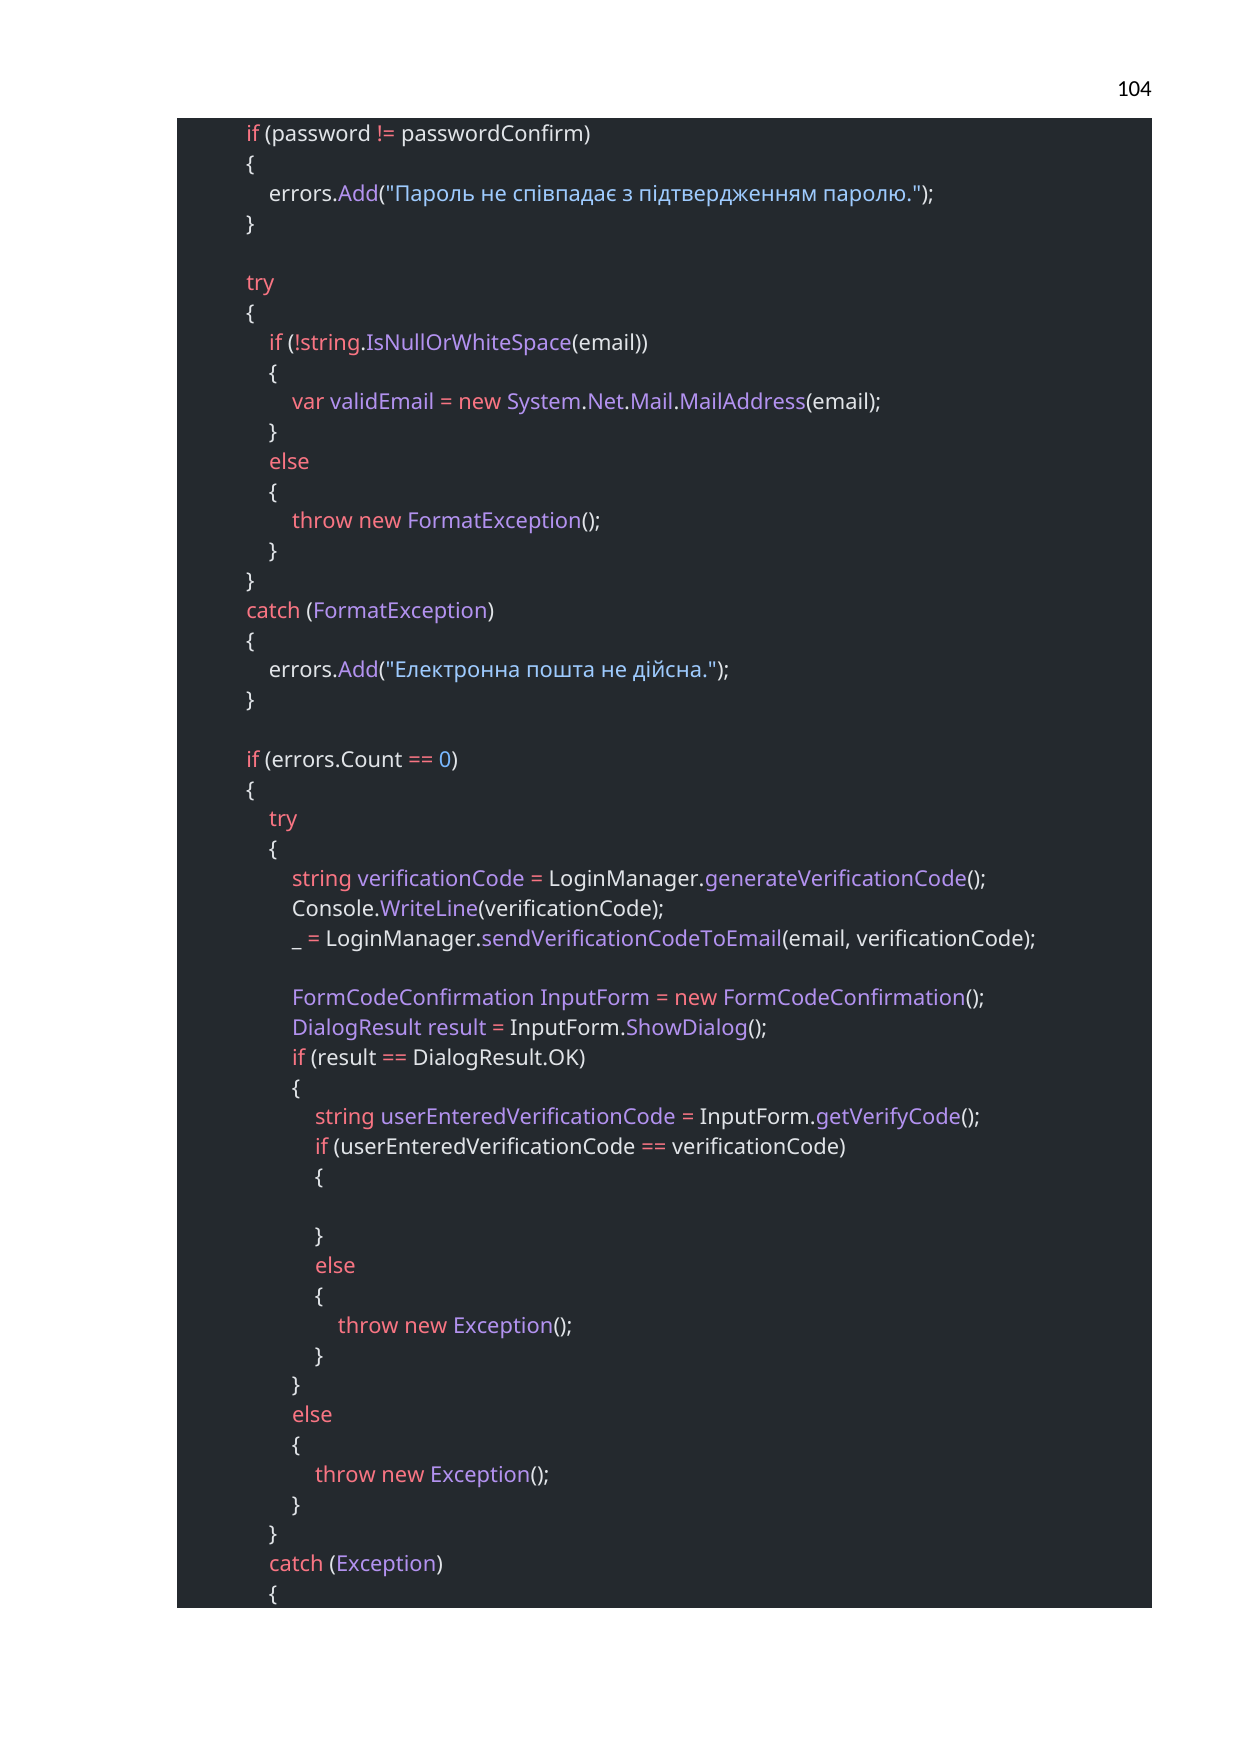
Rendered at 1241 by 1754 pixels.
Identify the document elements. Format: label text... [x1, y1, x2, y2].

text } [177, 1488, 1152, 1518]
text Console.WriteLine(verificationCode); [177, 893, 1152, 922]
text { [177, 624, 1152, 654]
text { [177, 833, 1152, 863]
text try [177, 267, 1152, 297]
text if (userEnteredVerificationCode == verificationCode) [177, 1131, 1152, 1161]
text catch (Exception) [177, 1548, 1152, 1578]
text throw new Exception(); [177, 1459, 1152, 1488]
text { [177, 148, 1152, 178]
text { [177, 297, 1152, 327]
text else [177, 1250, 1152, 1280]
text { [177, 1429, 1152, 1459]
text _ = LoginManager.sendVerificationCodeToEmail(email, verificationCode); [177, 922, 1152, 952]
text errors.Add("Електронна пошта не дійсна."); [177, 654, 1152, 684]
text } [177, 416, 1152, 446]
text throw new FormatException(); [177, 505, 1152, 535]
text { [177, 1578, 1152, 1608]
text } [177, 1220, 1152, 1250]
text } [177, 684, 1152, 714]
text string userEnteredVerificationCode = InputForm.getVerifyCode(); [177, 1101, 1152, 1131]
text if (password != passwordConfirm) [177, 118, 1152, 148]
text { [177, 773, 1152, 803]
text FormCodeConfirmation InputForm = new FormCodeConfirmation(); [177, 982, 1152, 1012]
text if (result == DialogResult.OK) [177, 1042, 1152, 1071]
text { [177, 1071, 1152, 1101]
text { [177, 356, 1152, 386]
text } [177, 1369, 1152, 1399]
text { [177, 1280, 1152, 1310]
text } [177, 1518, 1152, 1548]
text try [177, 803, 1152, 833]
text } [177, 535, 1152, 565]
text } [177, 207, 1152, 237]
text } [177, 1339, 1152, 1369]
text { [177, 476, 1152, 505]
text var validEmail = new System.Net.Mail.MailAddress(email); [177, 386, 1152, 416]
text DialogResult result = InputForm.ShowDialog(); [177, 1012, 1152, 1042]
text if (!string.IsNullOrWhiteSpace(email)) [177, 327, 1152, 356]
text else [177, 446, 1152, 476]
text errors.Add("Пароль не співпадає з підтвердженням паролю."); [177, 178, 1152, 207]
text else [177, 1399, 1152, 1429]
text string verificationCode = LoginManager.generateVerificationCode(); [177, 863, 1152, 893]
text { [177, 1161, 1152, 1191]
text } [177, 565, 1152, 595]
text if (errors.Count == 0) [177, 744, 1152, 773]
text catch (FormatException) [177, 595, 1152, 624]
text throw new Exception(); [177, 1310, 1152, 1339]
